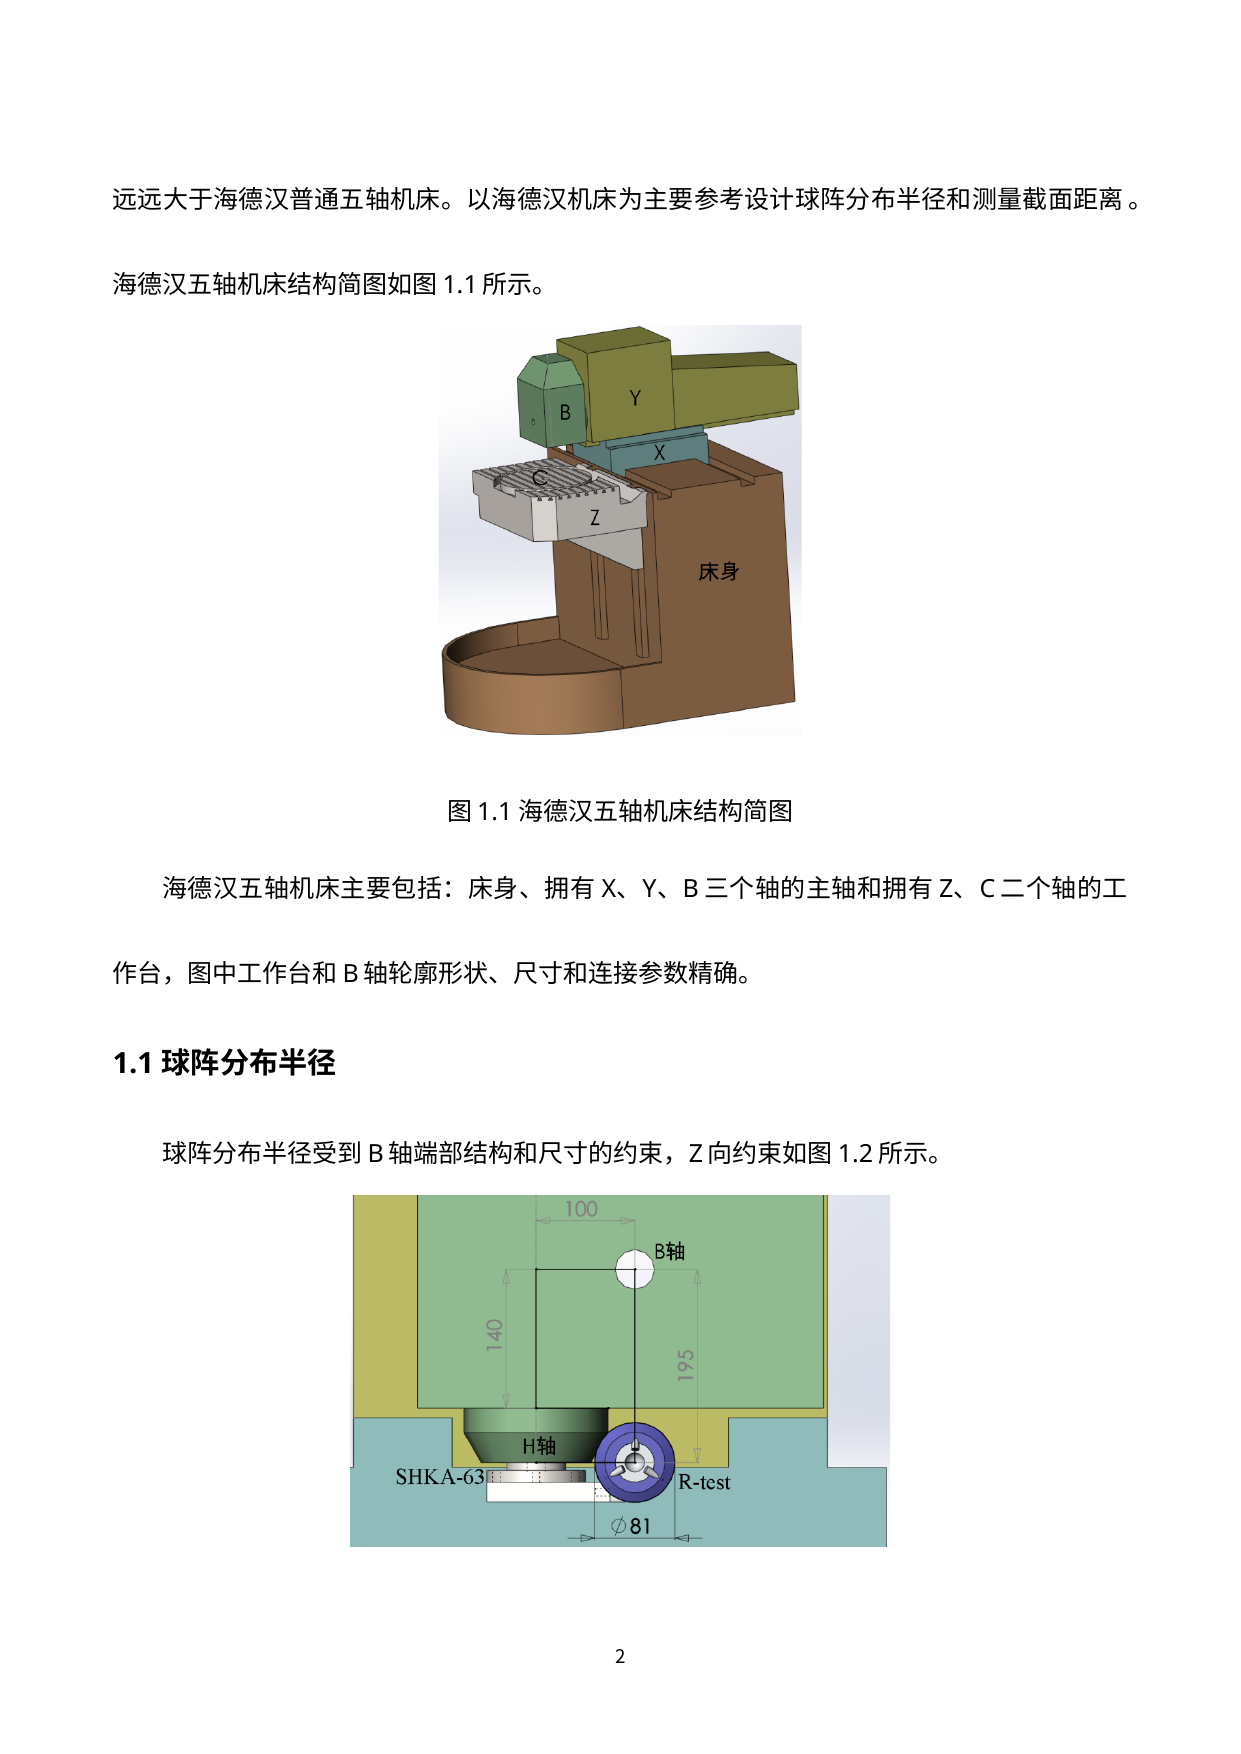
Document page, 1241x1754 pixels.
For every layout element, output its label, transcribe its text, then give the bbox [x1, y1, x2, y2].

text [112, 164, 1128, 317]
picture [438, 325, 802, 737]
text 图1.1 海德汉五轴机床结构简图 [112, 776, 1128, 843]
text 球阵分布半径受到B轴端部结构和尺寸的约束，Z向约束如图1.2所示。 [112, 1118, 1128, 1186]
text 海德汉五轴机床主要包括：床身、拥有X、Y、B三个轴的主轴和拥有Z、C二个轴的工作台，图中工作台和B轴轮廓形状、尺寸和连接参数精确。 [112, 853, 1128, 1005]
text 1.1 球阵分布半径 [112, 1027, 1128, 1095]
picture [350, 1195, 891, 1547]
